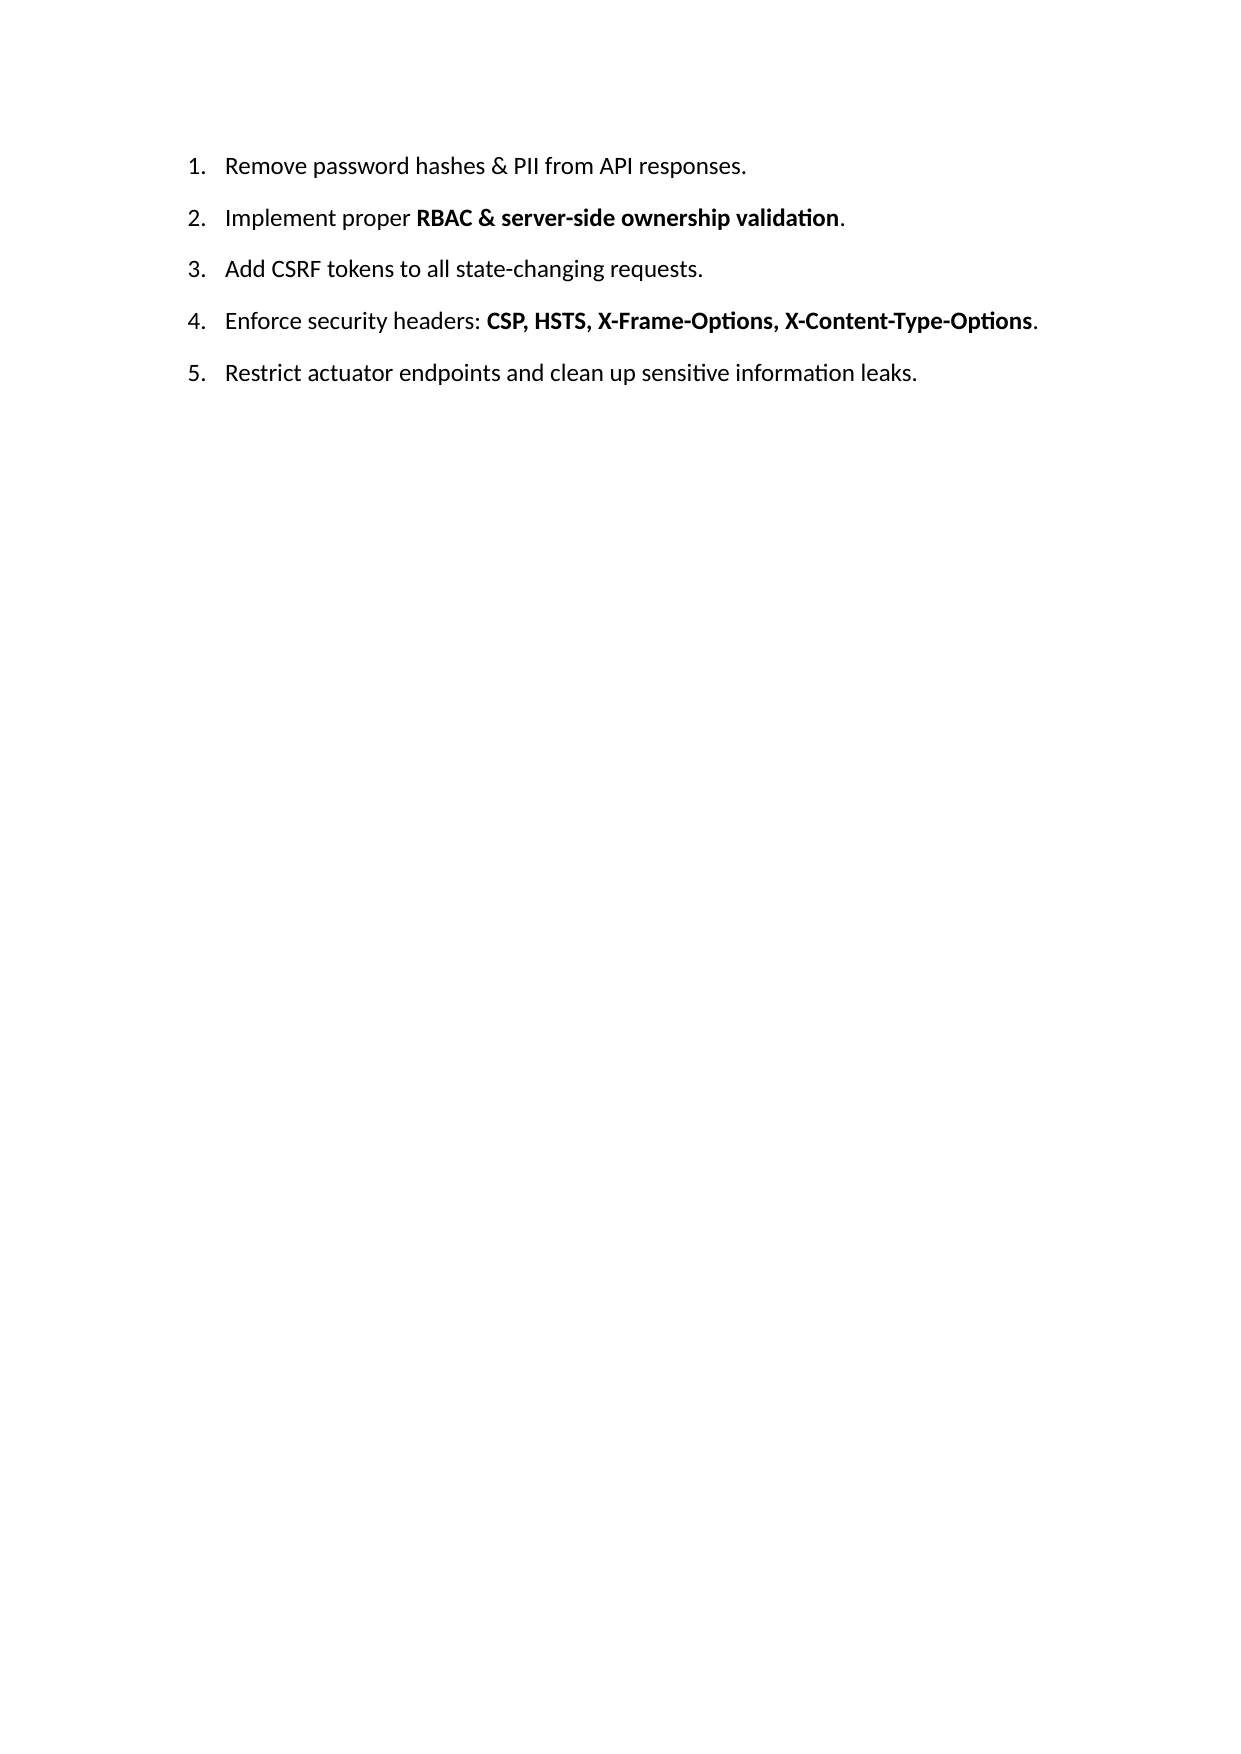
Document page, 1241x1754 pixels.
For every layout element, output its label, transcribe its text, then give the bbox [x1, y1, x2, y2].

list Restrict actuator endpoints and clean up sensitive information leaks. [187, 357, 1090, 387]
list Enforce security headers: CSP, HSTS, X-Frame-Options, X-Content-Type-Options. [187, 305, 1090, 336]
list Implement proper RBAC & server-side ownership validation. [187, 202, 1090, 232]
list Remove password hashes & PII from API responses. [187, 150, 1090, 181]
list Add CSRF tokens to all state-changing requests. [187, 253, 1090, 284]
